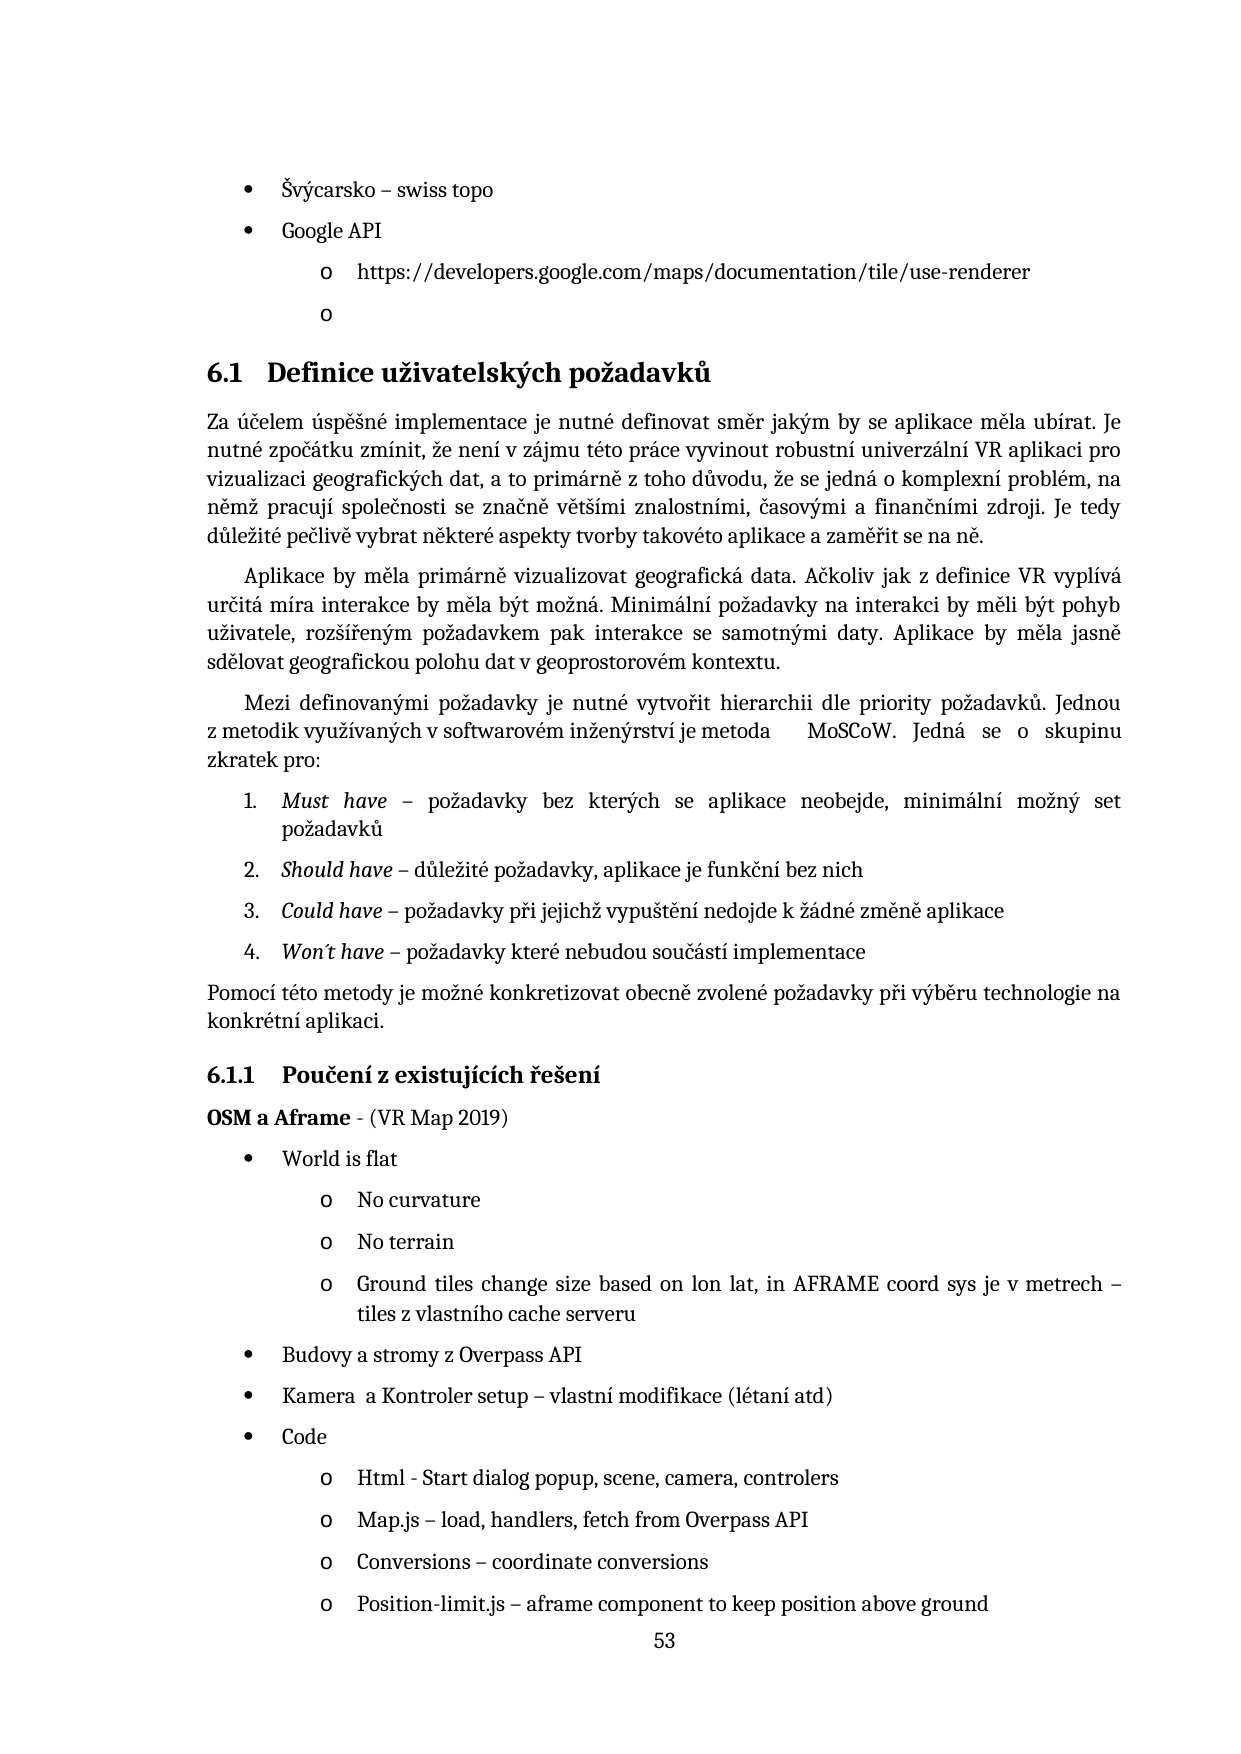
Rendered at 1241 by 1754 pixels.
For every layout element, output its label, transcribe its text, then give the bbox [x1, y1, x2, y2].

list No curvature [319, 1187, 1122, 1214]
text OSM a Aframe - (VR Map 2019) [207, 1105, 1122, 1131]
list Code [244, 1424, 1122, 1450]
list Conversions – coordinate conversions [319, 1549, 1122, 1576]
list No terrain [319, 1229, 1122, 1257]
list Map.js – load, handlers, fetch from Overpass API [319, 1507, 1122, 1534]
list Html - Start dialog popup, scene, camera, controlers [319, 1464, 1122, 1492]
text Za účelem úspěšné implementace je nutné definovat směr jakým by se aplikace měla ubírat. Je nutné zpočátku zmínit, že není v zájmu této práce vyvinout robustní univerzální VR aplikaci pro vizualizaci geografických dat, a to primárně z toho důvodu, že se jedná o komplexní problém, na němž pracují společnosti se značně většími znalostními, časovými a finančními zdroji. Je tedy důležité pečlivě vybrat některé aspekty tvorby takovéto aplikace a zaměřit se na ně. [207, 409, 1122, 549]
list Could have – požadavky při jejichž vypuštění nedojde k žádné změně aplikace [244, 898, 1122, 924]
text Pomocí této metody je možné konkretizovat obecně zvolené požadavky při výběru technologie na konkrétní aplikaci. [207, 979, 1122, 1034]
text Mezi definovanými požadavky je nutné vytvořit hierarchii dle priority požadavků. Jednou z metodik využívaných v softwarovém inženýrství je metoda MoSCoW. Jedná se o skupinu zkratek pro: [207, 689, 1122, 773]
list Ground tiles change size based on lon lat, in AFRAME coord sys je v metrech – tiles z vlastního cache serveru [319, 1271, 1122, 1327]
list World is flat [244, 1146, 1122, 1172]
list Kamera a Kontroler setup – vlastní modifikace (létaní atd) [244, 1383, 1122, 1409]
list Švýcarsko – swiss topo [244, 177, 1122, 203]
subtitle Poučení z existujících řešení [207, 1061, 1122, 1090]
list Must have – požadavky bez kterých se aplikace neobejde, minimální možný set požadavků [244, 787, 1122, 842]
list Position-limit.js – aframe component to keep position above ground [319, 1591, 1122, 1619]
list Budovy a stromy z Overpass API [244, 1342, 1122, 1368]
list Should have – důležité požadavky, aplikace je funkční bez nich [244, 857, 1122, 883]
subtitle Definice uživatelských požadavků [207, 356, 1122, 389]
list https://developers.google.com/maps/documentation/tile/use-renderer [319, 259, 1122, 287]
text Aplikace by měla primárně vizualizovat geografická data. Ačkoliv jak z definice VR vyplívá určitá míra interakce by měla být možná. Minimální požadavky na interakci by měli být pohyb uživatele, rozšířeným požadavkem pak interakce se samotnými daty. Aplikace by měla jasně sdělovat geografickou polohu dat v geoprostorovém kontextu. [207, 563, 1122, 675]
list Won´t have – požadavky které nebudou součástí implementace [244, 939, 1122, 965]
list Google API [244, 218, 1122, 244]
